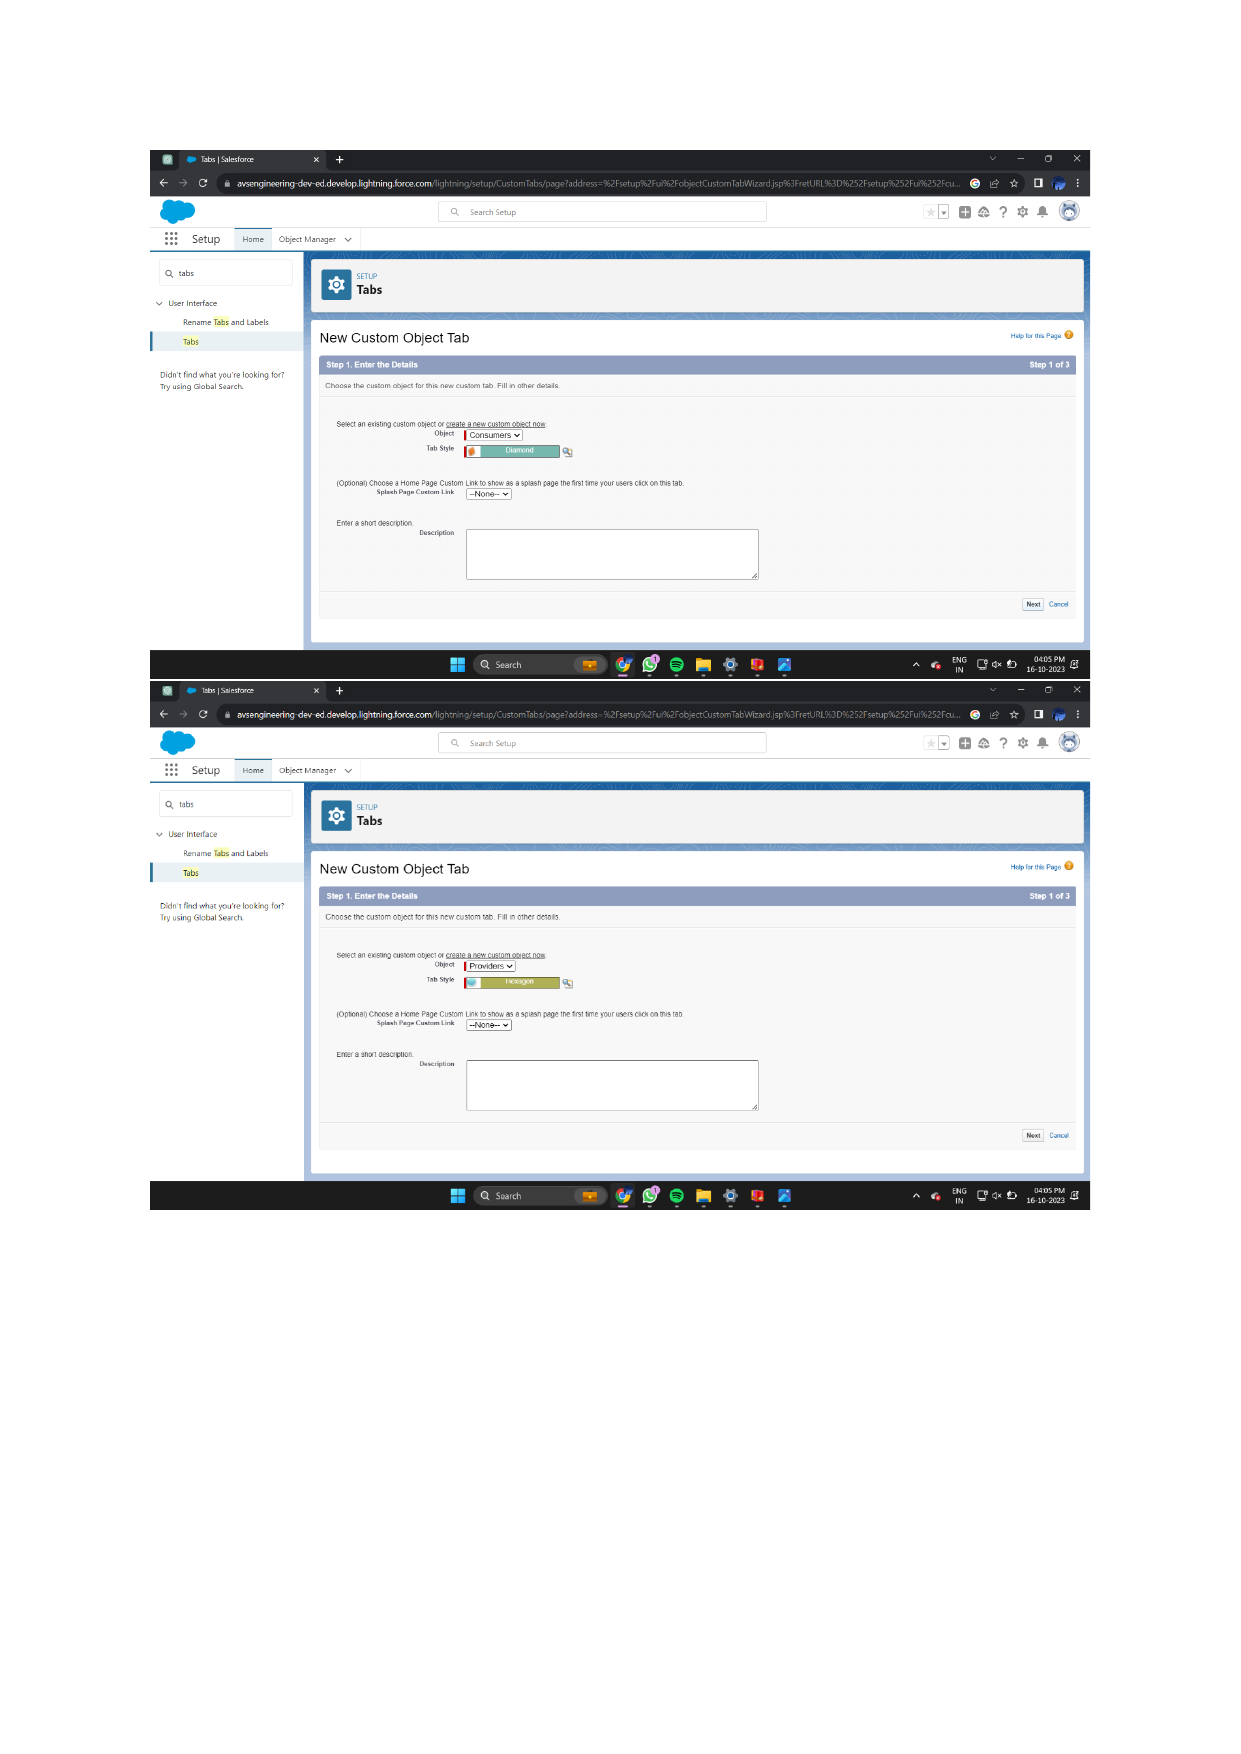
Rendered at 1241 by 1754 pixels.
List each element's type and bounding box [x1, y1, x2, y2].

picture [150, 150, 1091, 679]
picture [150, 681, 1091, 1210]
